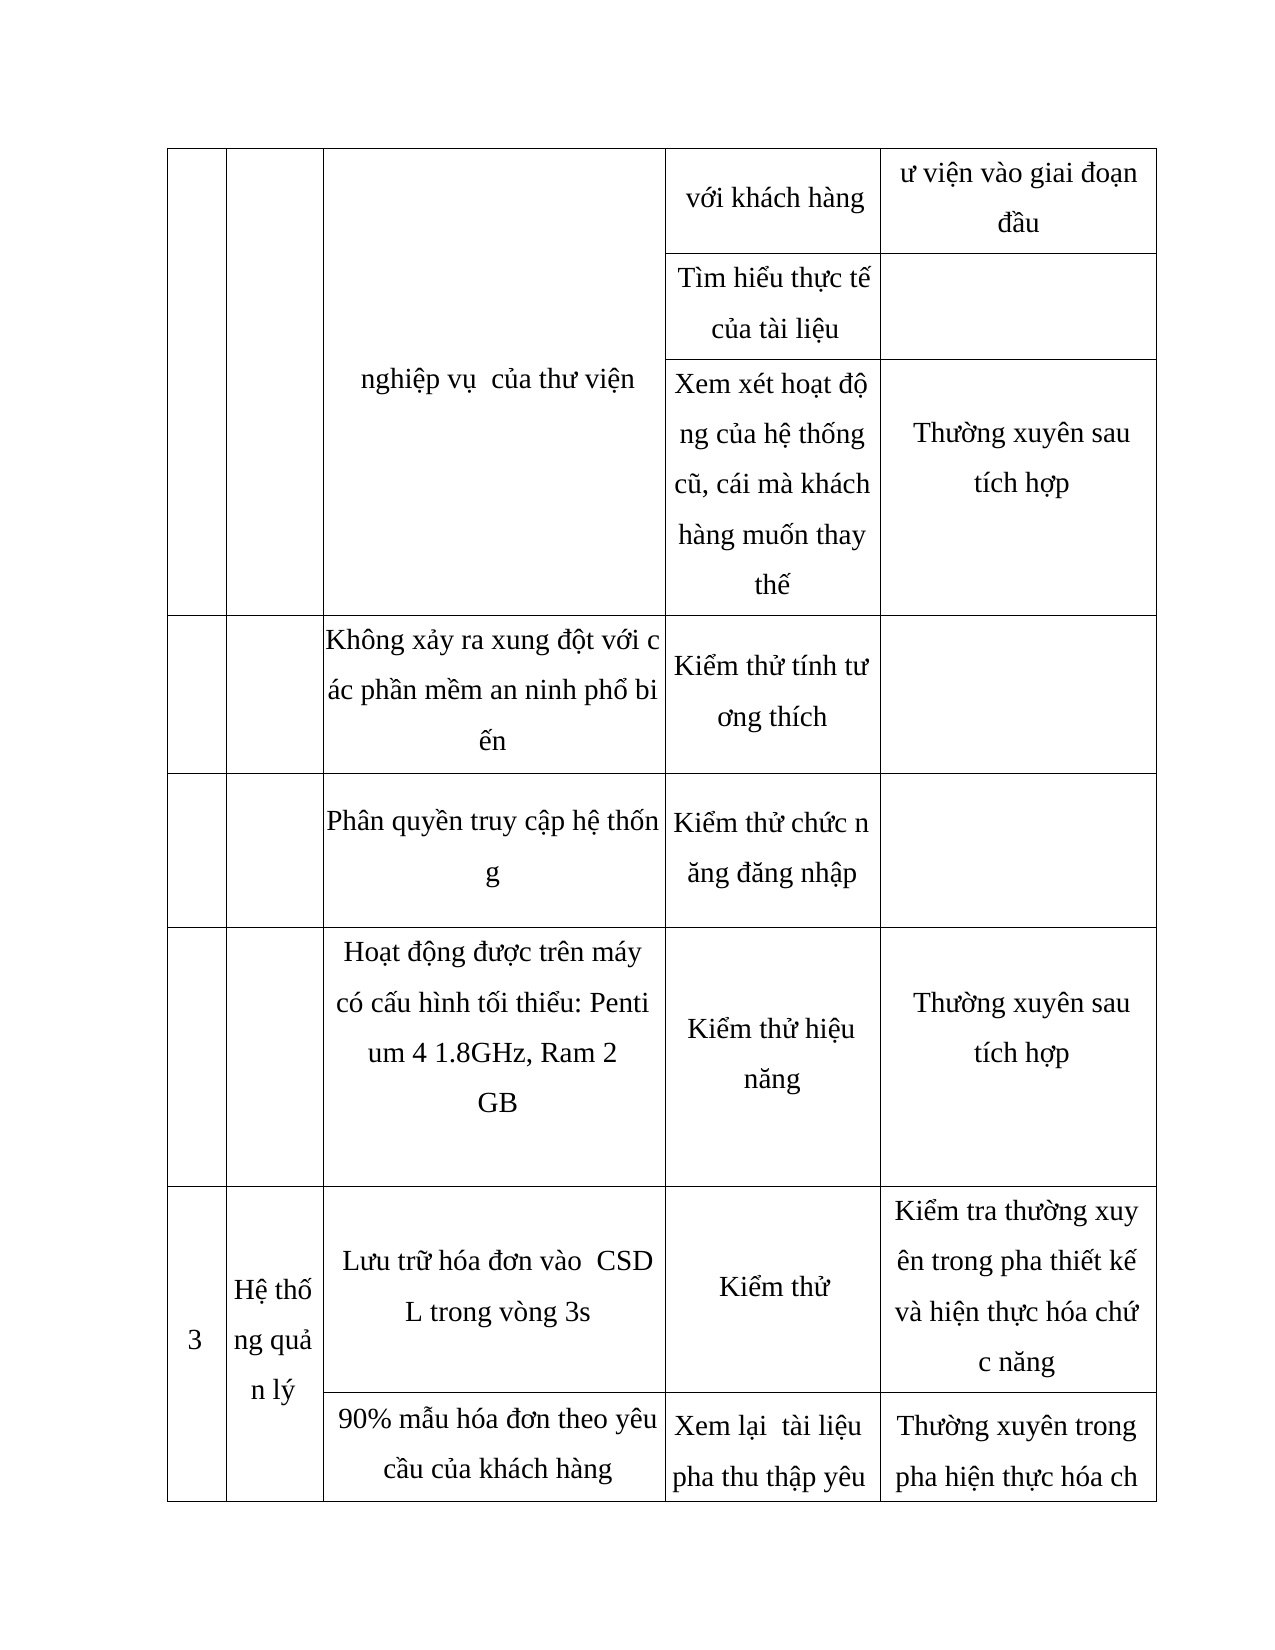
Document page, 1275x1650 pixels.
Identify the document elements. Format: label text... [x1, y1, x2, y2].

table_cell [881, 616, 1156, 773]
table_cell Lưu trữ hóa đơn vào CSDL trong vòng 3s [324, 1187, 665, 1392]
table_cell Kiểm thử tính tương thích [666, 616, 880, 773]
table_cell [168, 928, 226, 1186]
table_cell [324, 1393, 665, 1501]
table_cell [227, 774, 323, 927]
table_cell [666, 1393, 880, 1501]
table_cell [227, 616, 323, 773]
table_cell 3 [168, 1187, 226, 1501]
table_cell Kiểm tra thường xuyên trong pha thiết kế và hiện thực hóa chức năng [881, 1187, 1156, 1392]
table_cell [324, 149, 665, 615]
table_cell [168, 616, 226, 773]
table_cell Hệ thống quản lý [227, 1187, 323, 1501]
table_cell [666, 149, 880, 253]
table_cell Tìm hiểu thực tế của tài liệu [666, 254, 880, 358]
table_cell Thường xuyên sau tích hợp [881, 360, 1156, 615]
table_cell [168, 774, 226, 927]
table_cell Kiểm thử hiệu năng [666, 928, 880, 1186]
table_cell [881, 149, 1156, 253]
table_cell Xem xét hoạt động của hệ thống cũ, cái mà khách hàng muốn thay thế [666, 360, 880, 615]
table_cell [227, 928, 323, 1186]
table_cell Kiểm thử [666, 1187, 880, 1392]
table_cell Phân quyền truy cập hệ thống [324, 774, 665, 927]
table_cell Thường xuyên sau tích hợp [881, 928, 1156, 1186]
table_cell Hoạt động được trên máy có cấu hình tối thiểu: Pentium 4 1.8GHz, Ram 2 GB [324, 928, 665, 1186]
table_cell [881, 1393, 1156, 1501]
table_cell Kiểm thử chức năng đăng nhập [666, 774, 880, 927]
table_cell [881, 254, 1156, 358]
table_cell Không xảy ra xung đột với các phần mềm an ninh phổ biến [324, 616, 665, 773]
table_cell [881, 774, 1156, 927]
